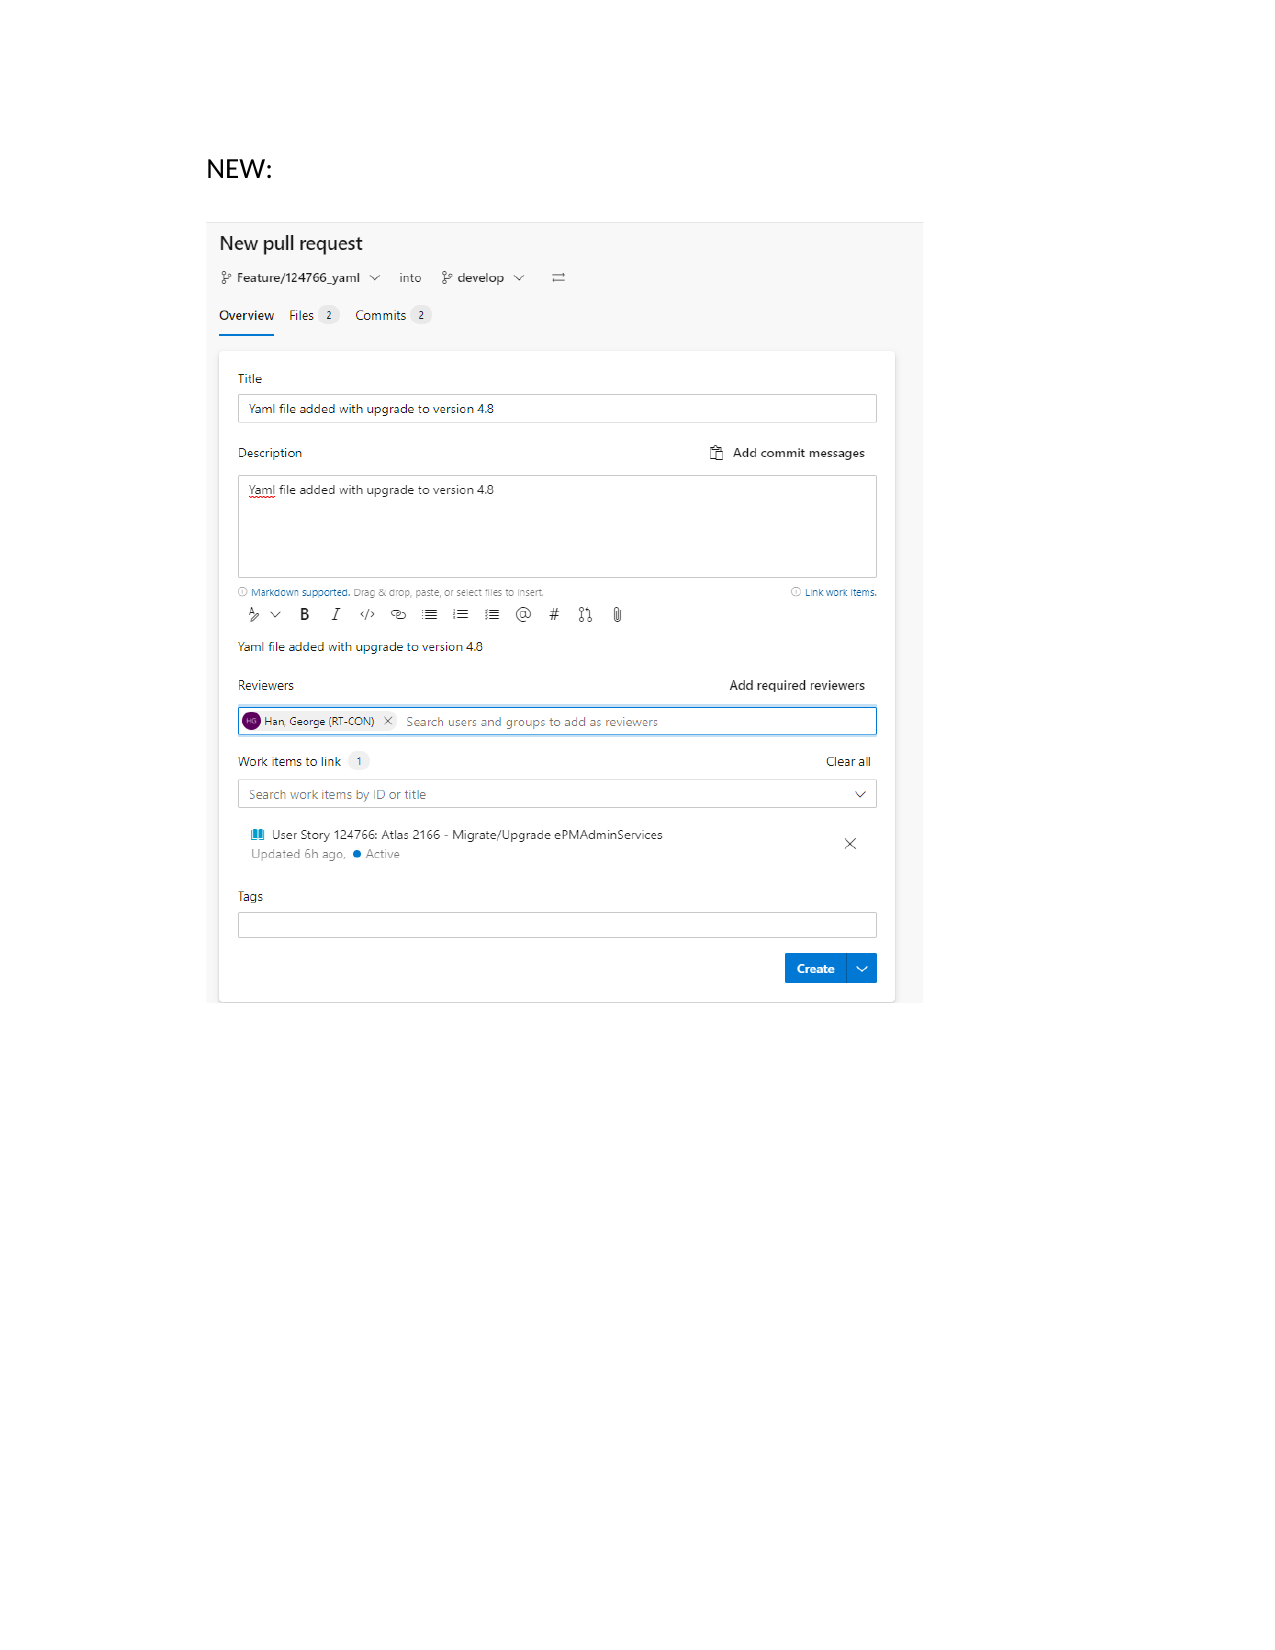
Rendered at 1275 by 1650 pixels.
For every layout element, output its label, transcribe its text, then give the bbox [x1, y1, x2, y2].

picture [206, 221, 924, 1003]
text NEW: [206, 150, 1125, 186]
